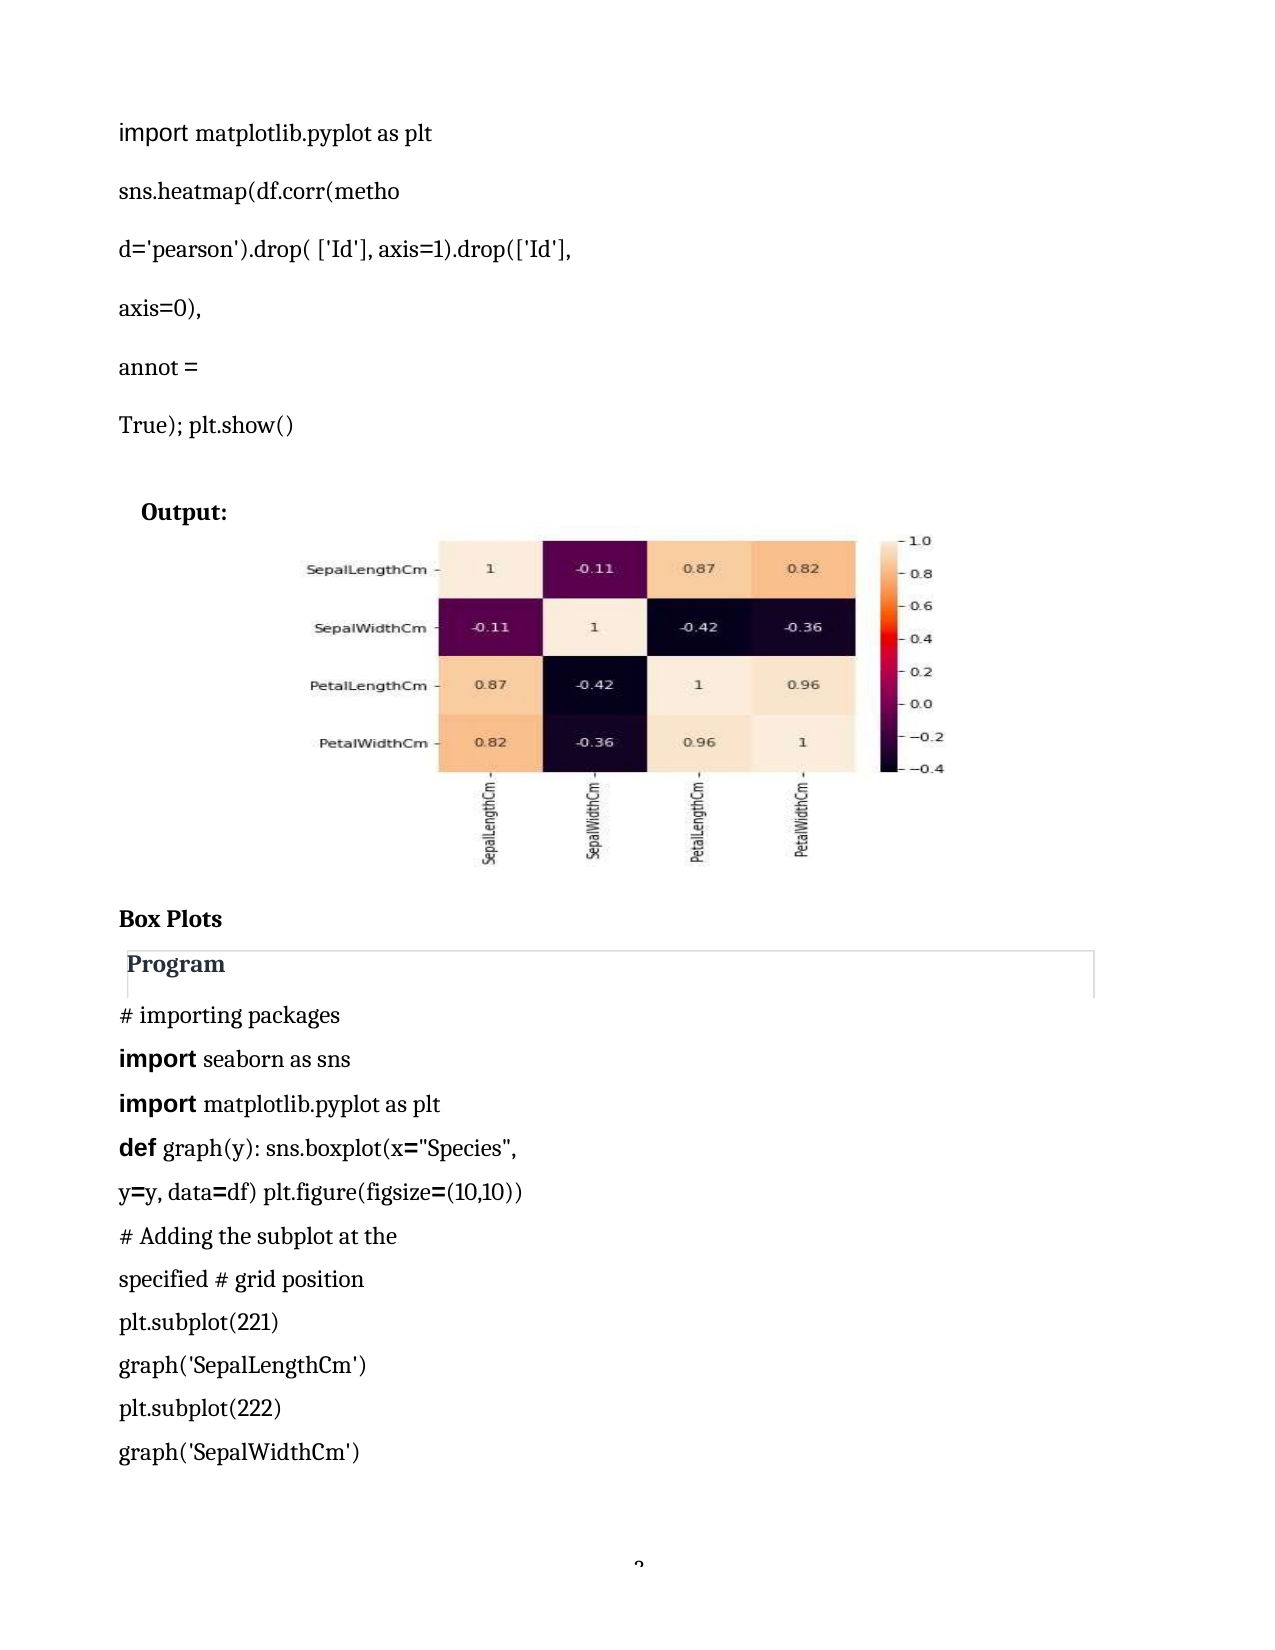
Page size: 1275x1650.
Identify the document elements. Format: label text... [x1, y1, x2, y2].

picture [299, 526, 946, 867]
text Box Plots [118, 905, 1181, 934]
text annot = [118, 352, 1181, 382]
text import matplotlib.pyplot as plt [118, 1089, 1181, 1118]
text # importing packages [118, 1001, 1181, 1030]
text # Adding the subplot at the specified # grid position plt.subplot(221) graph('SepalLengthCm') plt.subplot(222) graph('SepalWidthCm') [118, 1222, 408, 1466]
text import matplotlib.pyplot as plt sns.heatmap(df.corr(method='pearson').drop( ['Id'], axis=1).drop(['Id'], axis=0), [118, 118, 648, 322]
text True); plt.show() [118, 411, 1181, 440]
text def graph(y): sns.boxplot(x="Species", y=y, data=df) plt.figure(figsize=(10,10)) [118, 1133, 531, 1207]
subtitle Output: [118, 498, 1181, 527]
text import seaborn as sns [118, 1044, 1181, 1074]
